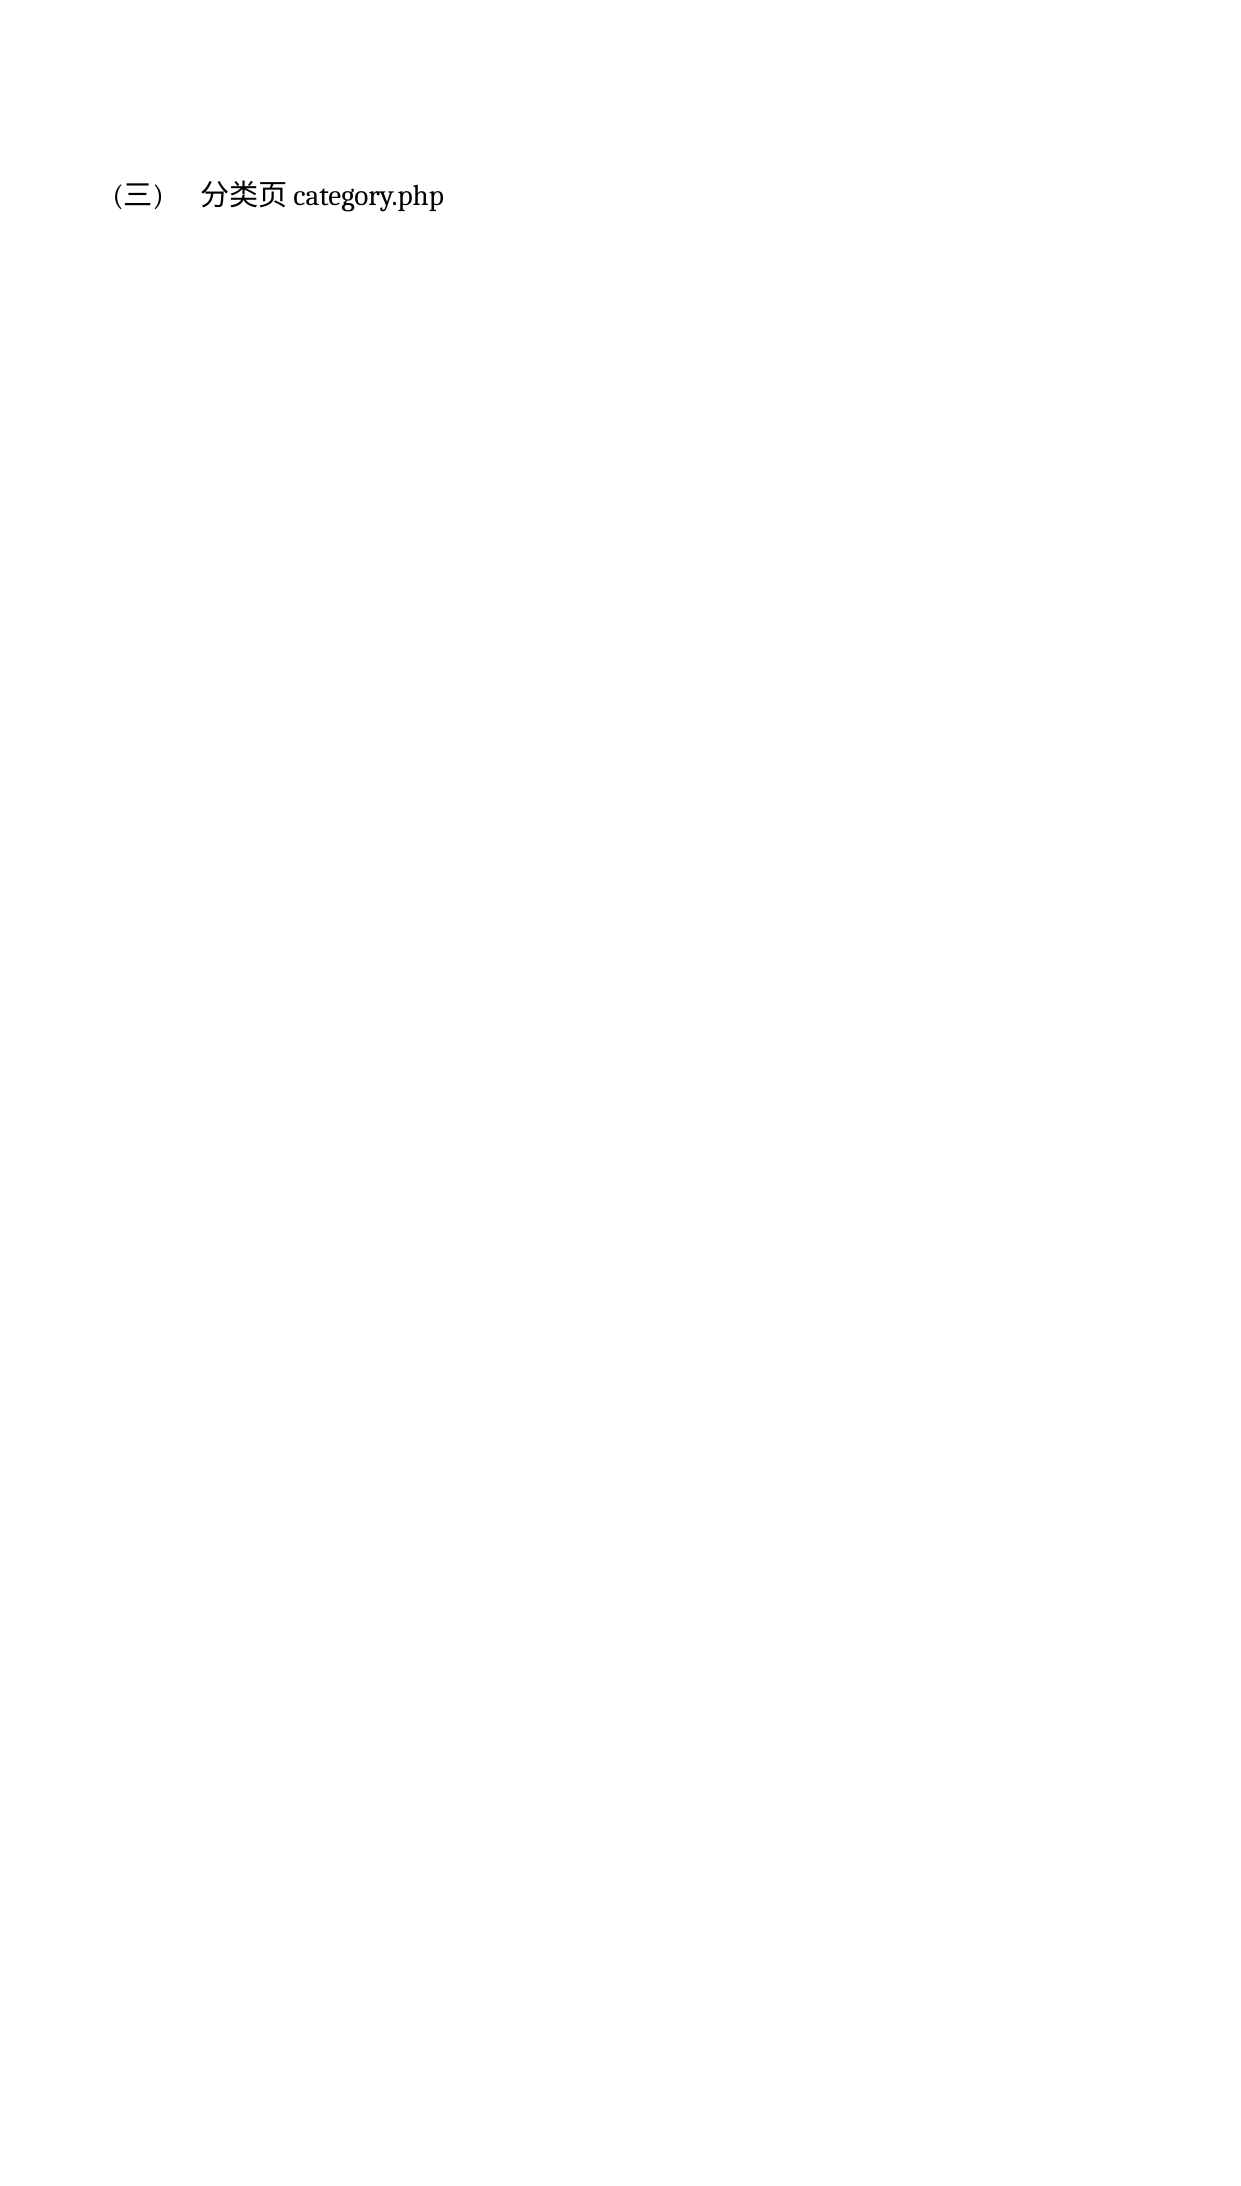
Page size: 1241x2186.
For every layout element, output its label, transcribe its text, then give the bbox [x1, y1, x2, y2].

subtitle 分类页category.php [112, 159, 1128, 227]
